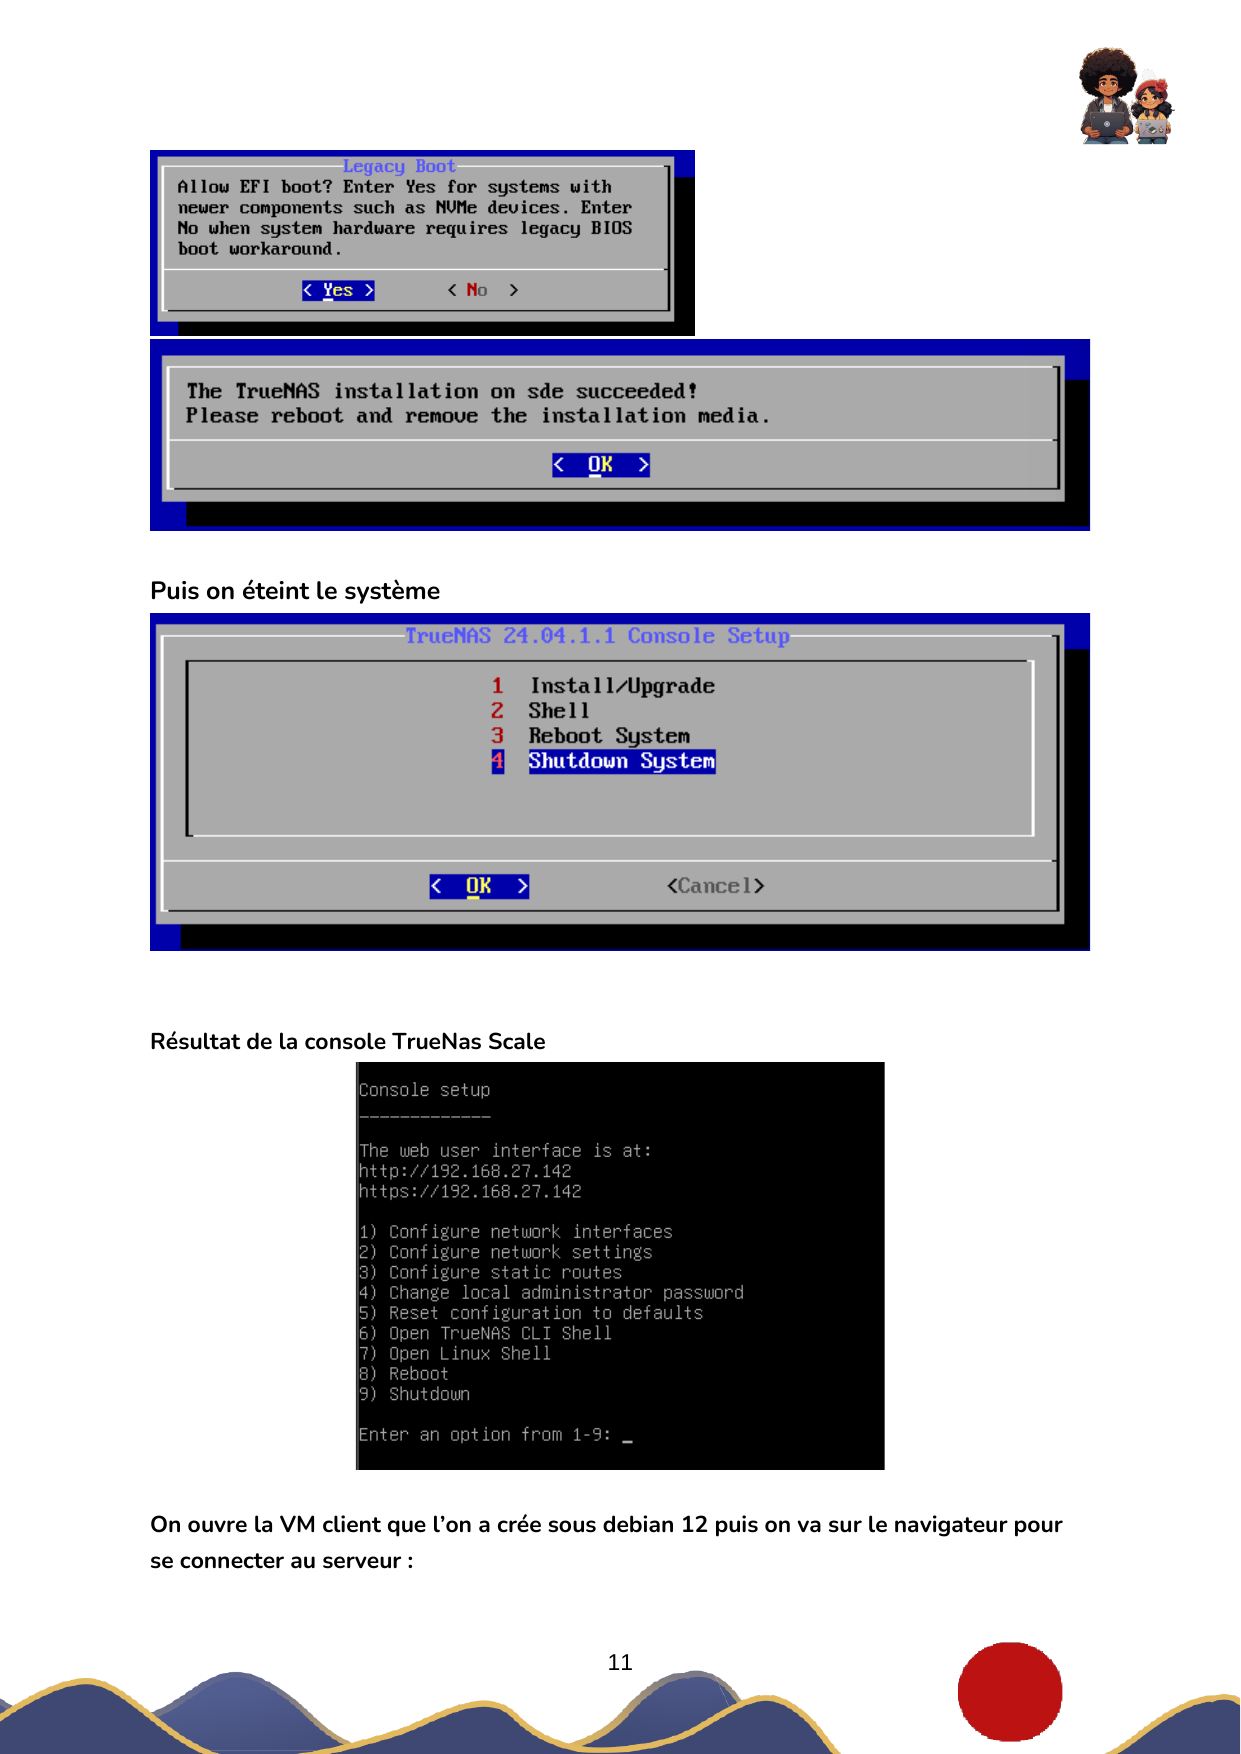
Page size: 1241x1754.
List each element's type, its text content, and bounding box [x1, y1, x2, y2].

picture [150, 613, 1091, 951]
text On ouvre la VM client que l’on a crée sous debian 12 puis on va sur le navigateur pour se connecter au serveur : [150, 1509, 1090, 1577]
picture [0, 1622, 1241, 1754]
text Résultat de la console TrueNas Scale [150, 1026, 1090, 1057]
picture [150, 339, 1091, 531]
picture [1071, 34, 1187, 150]
text Puis on éteint le système [150, 574, 1090, 608]
picture [355, 1062, 885, 1470]
picture [150, 150, 695, 336]
